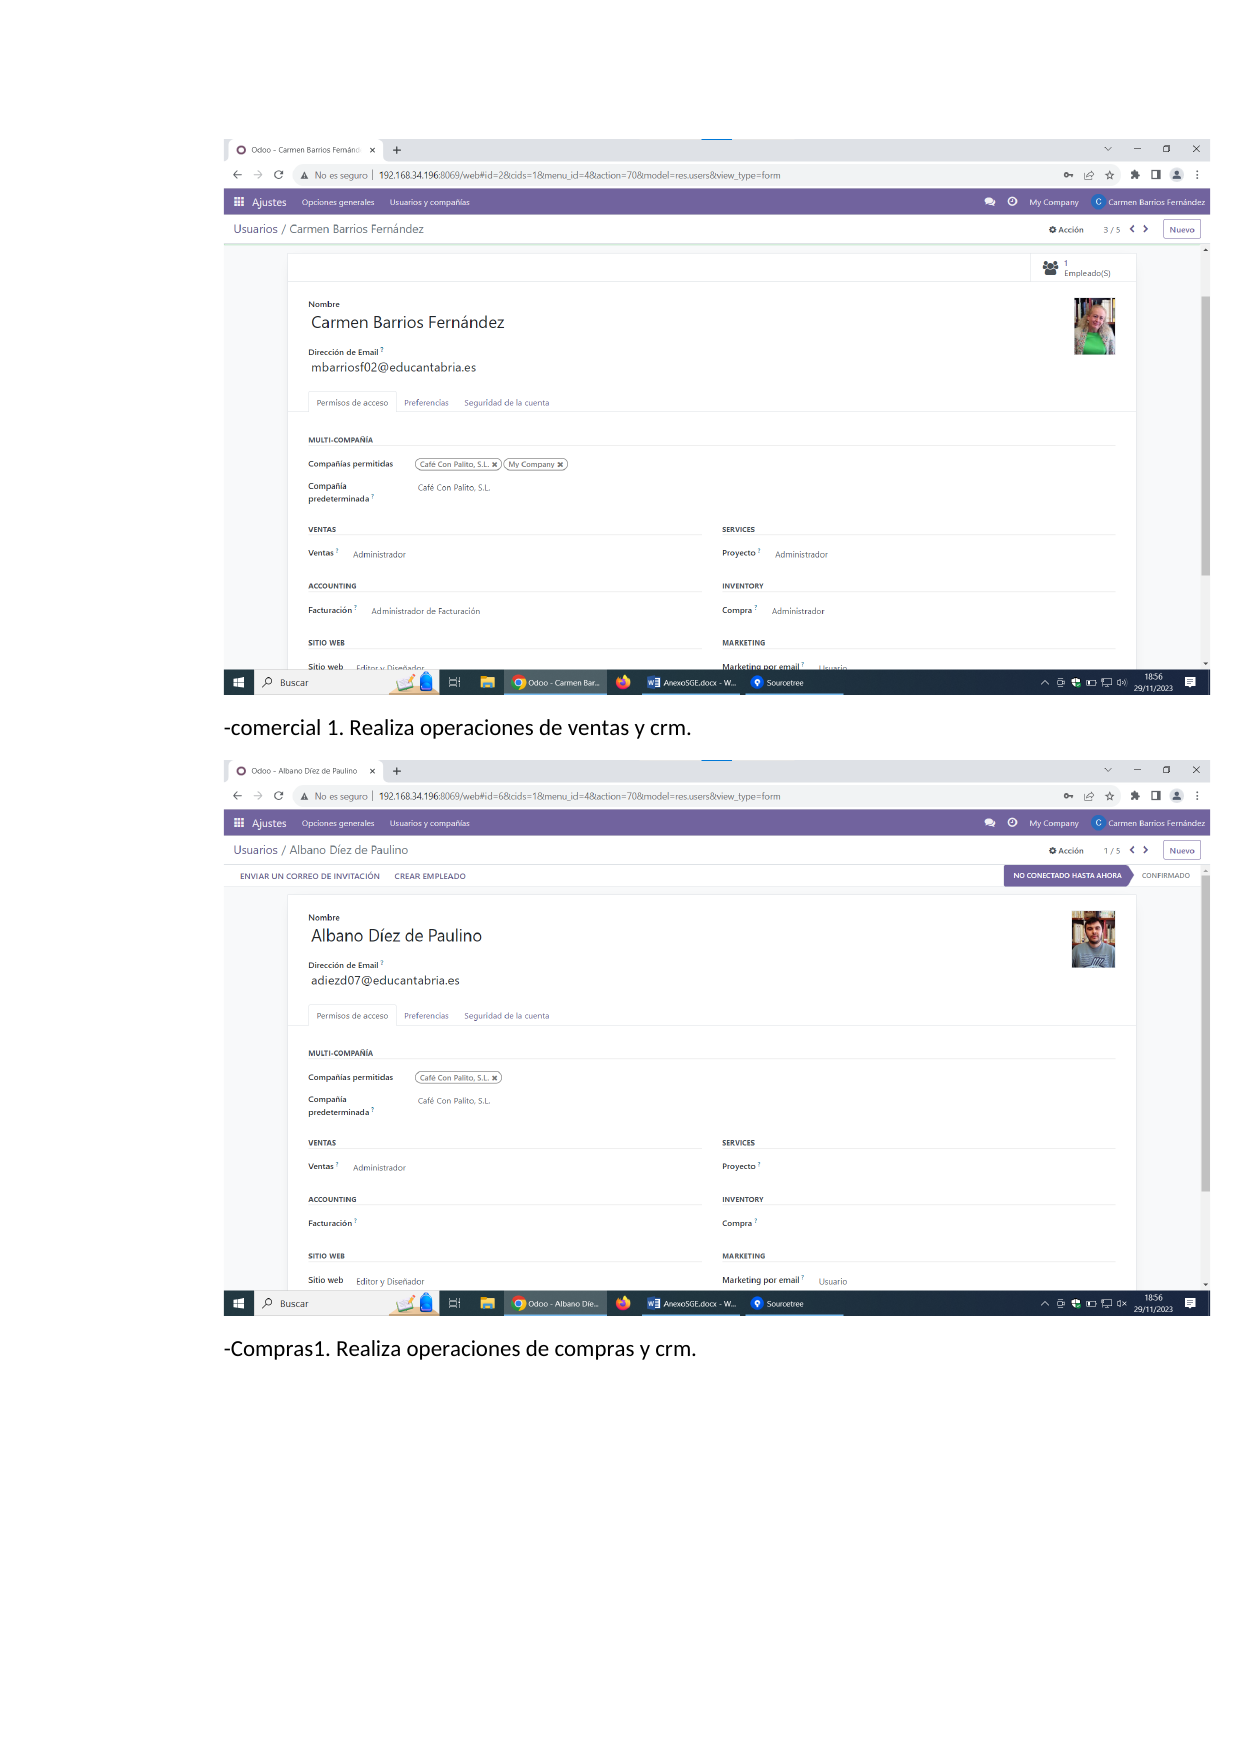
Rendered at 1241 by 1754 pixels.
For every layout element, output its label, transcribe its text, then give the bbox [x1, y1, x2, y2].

picture [223, 760, 1210, 1316]
text -comercial 1. Realiza operaciones de ventas y crm. [224, 713, 1114, 742]
text -Compras1. Realiza operaciones de compras y crm. [224, 1334, 1114, 1362]
picture [223, 139, 1210, 695]
